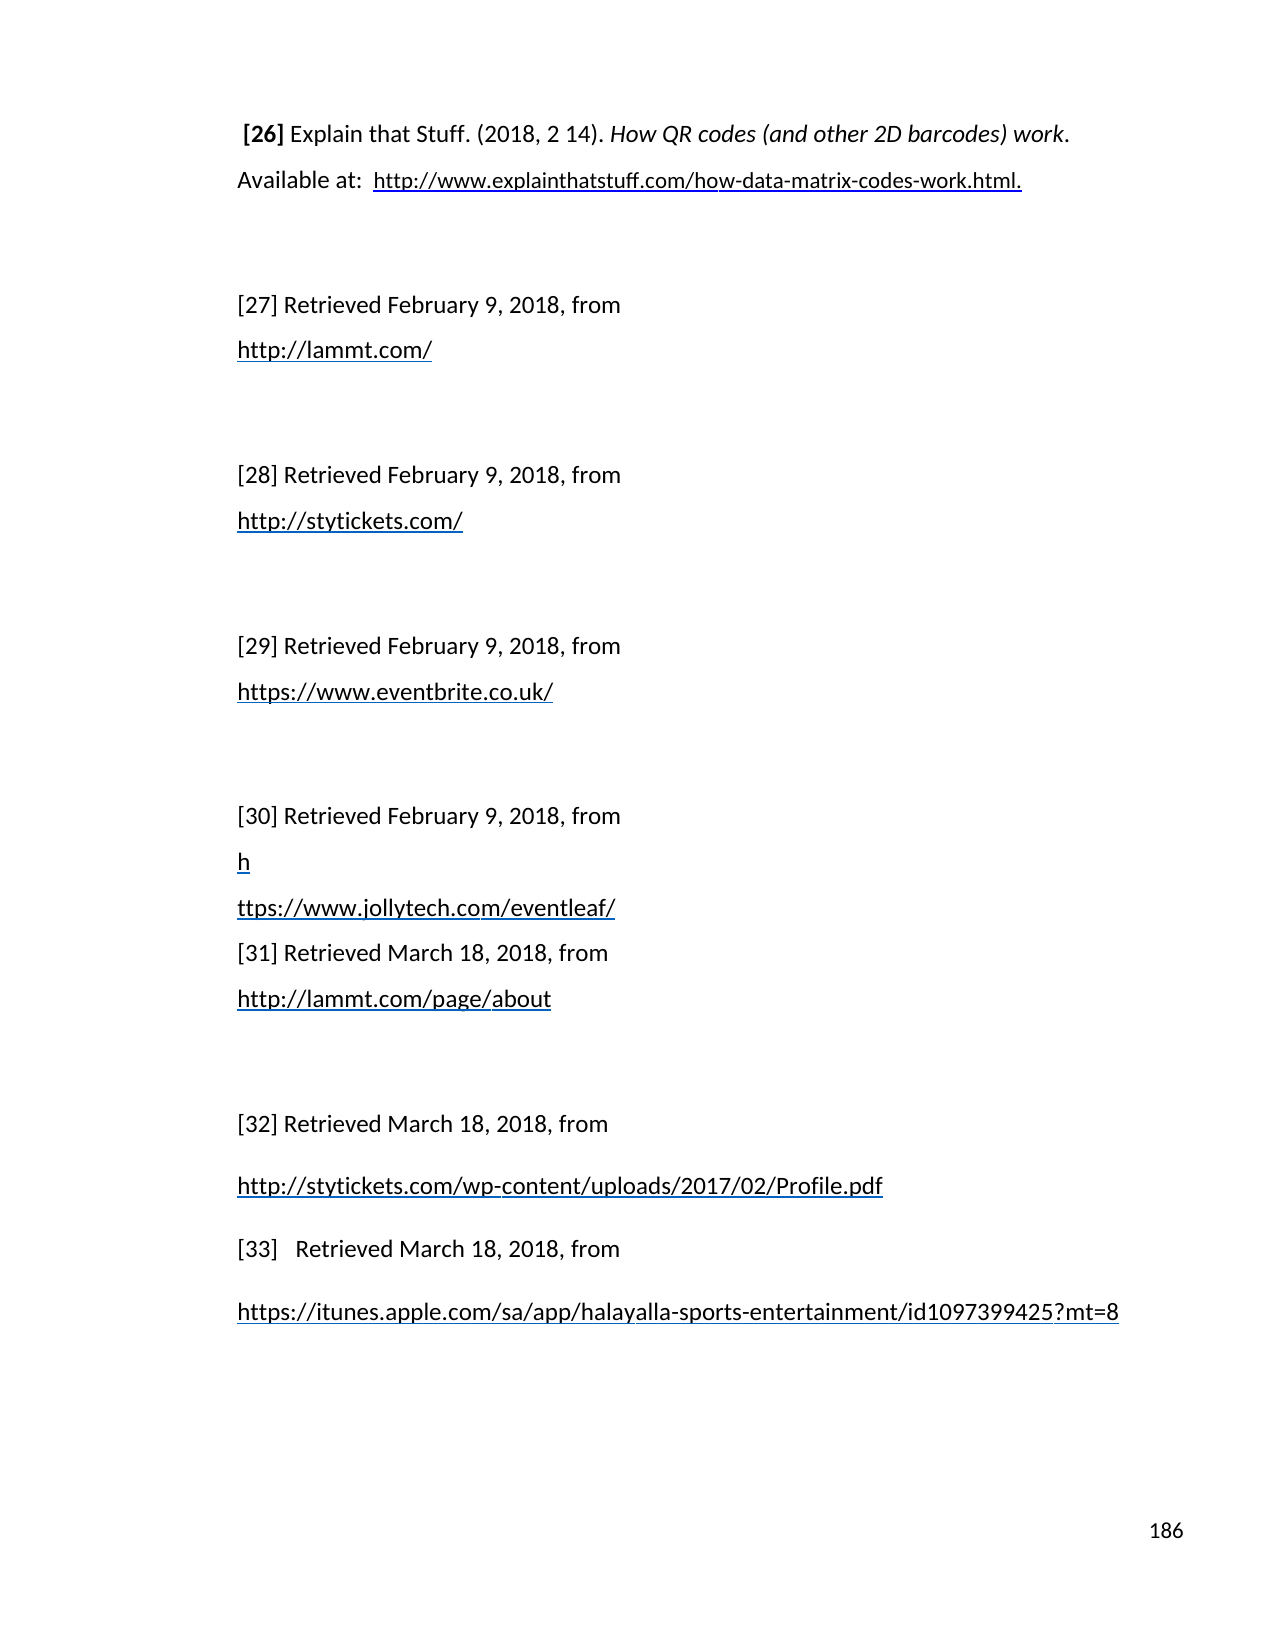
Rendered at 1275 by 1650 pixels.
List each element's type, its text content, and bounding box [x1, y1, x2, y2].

text http://stytickets.com/wp-content/uploads/2017/02/Profile.pdf [237, 1171, 1198, 1201]
text [28] Retrieved February 9, 2018, from http://stytickets.com/ [237, 459, 625, 536]
text [26] Explain that Stuff. (2018, 2 14). How QR codes (and other 2D barcodes) work. Available at: http://www.explainthatstuff.com/how-data-matrix-codes-work.html. [237, 118, 1085, 194]
text [33] Retrieved March 18, 2018, from [237, 1233, 1198, 1263]
text [27] Retrieved February 9, 2018, from http://lammt.com/ [237, 289, 625, 365]
text [29] Retrieved February 9, 2018, from https://www.eventbrite.co.uk/ [237, 630, 625, 706]
text [30] Retrieved February 9, 2018, from https://www.jollytech.com/eventleaf/ [31] Retrieved March 18, 2018, from http://lammt.com/page/about [237, 800, 625, 1014]
text https://itunes.apple.com/sa/app/halayalla-sports-entertainment/id1097399425?mt=8 [237, 1295, 1198, 1327]
text [32] Retrieved March 18, 2018, from [237, 1108, 1198, 1139]
